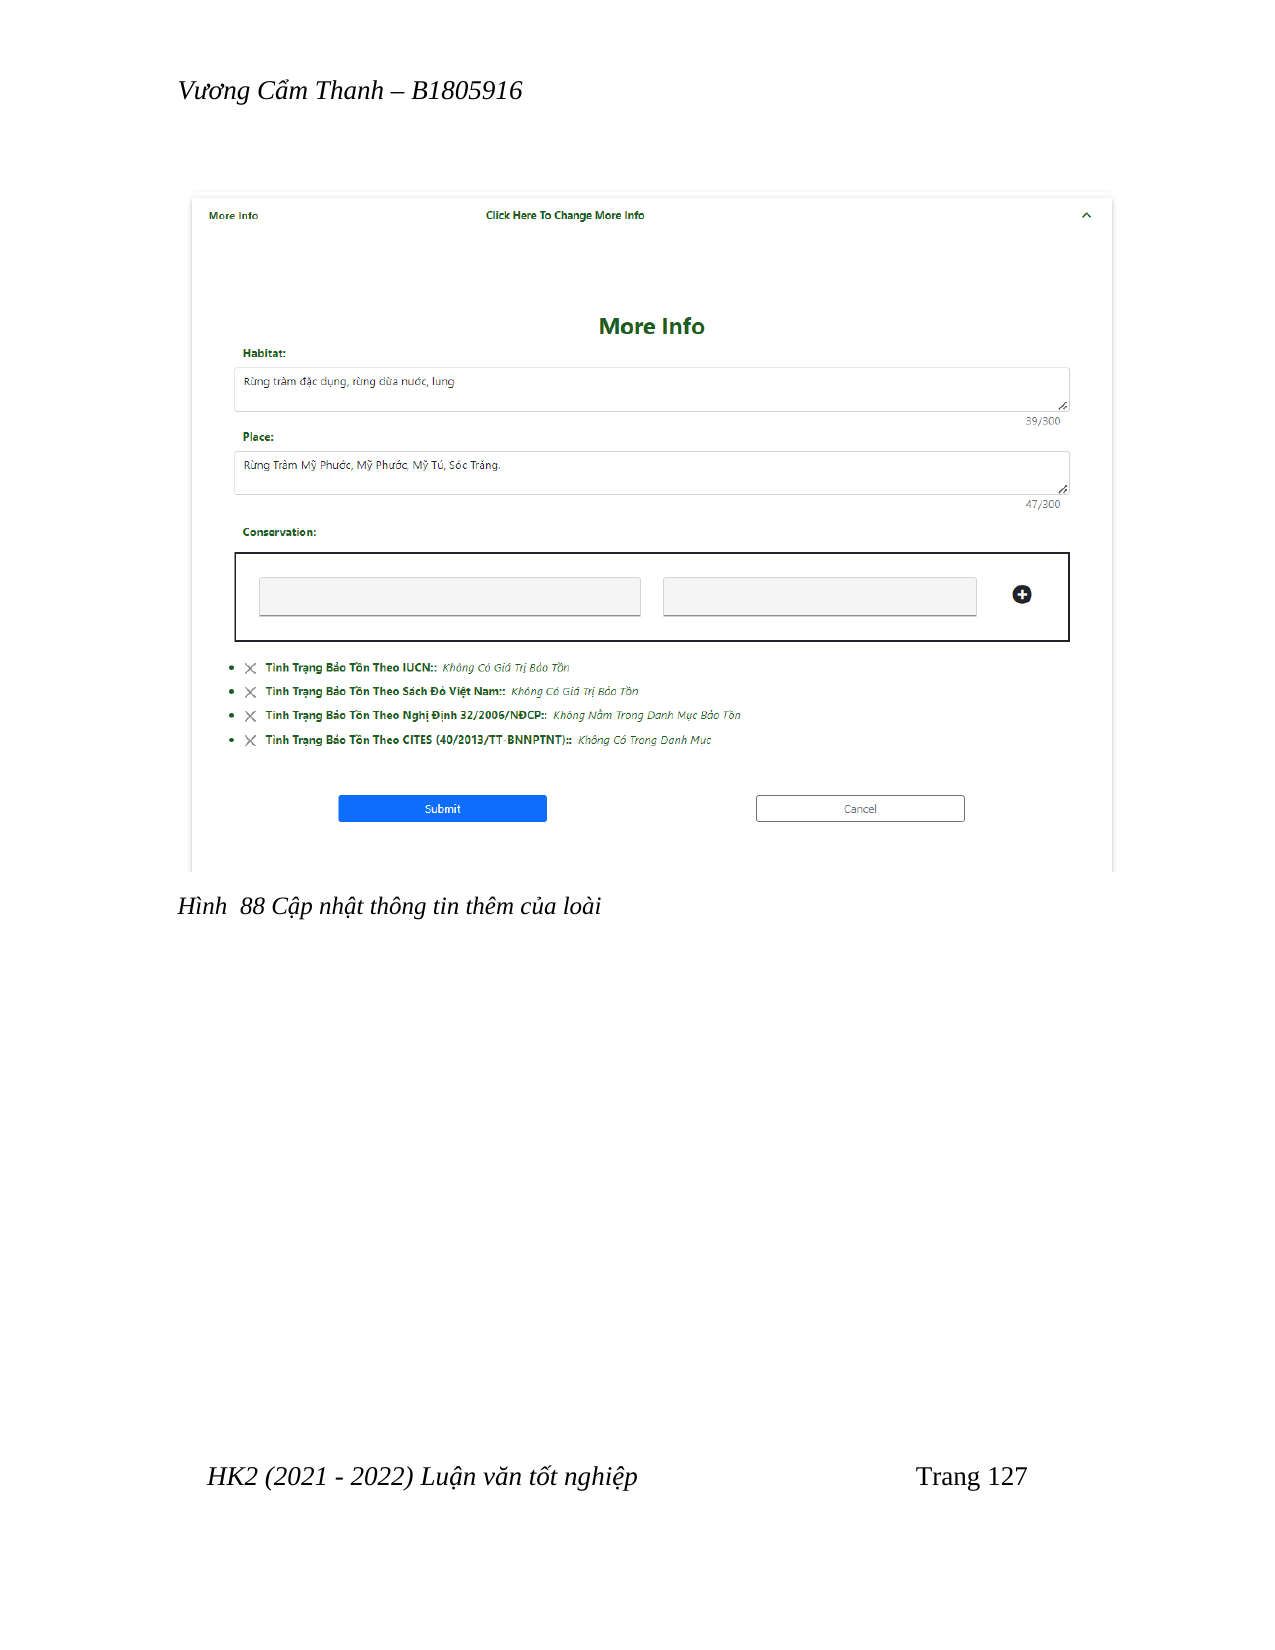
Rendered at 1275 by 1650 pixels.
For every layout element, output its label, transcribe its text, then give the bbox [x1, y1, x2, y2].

picture [177, 190, 1128, 872]
text Hình 88 Cập nhật thông tin thêm của loài [177, 895, 1157, 920]
